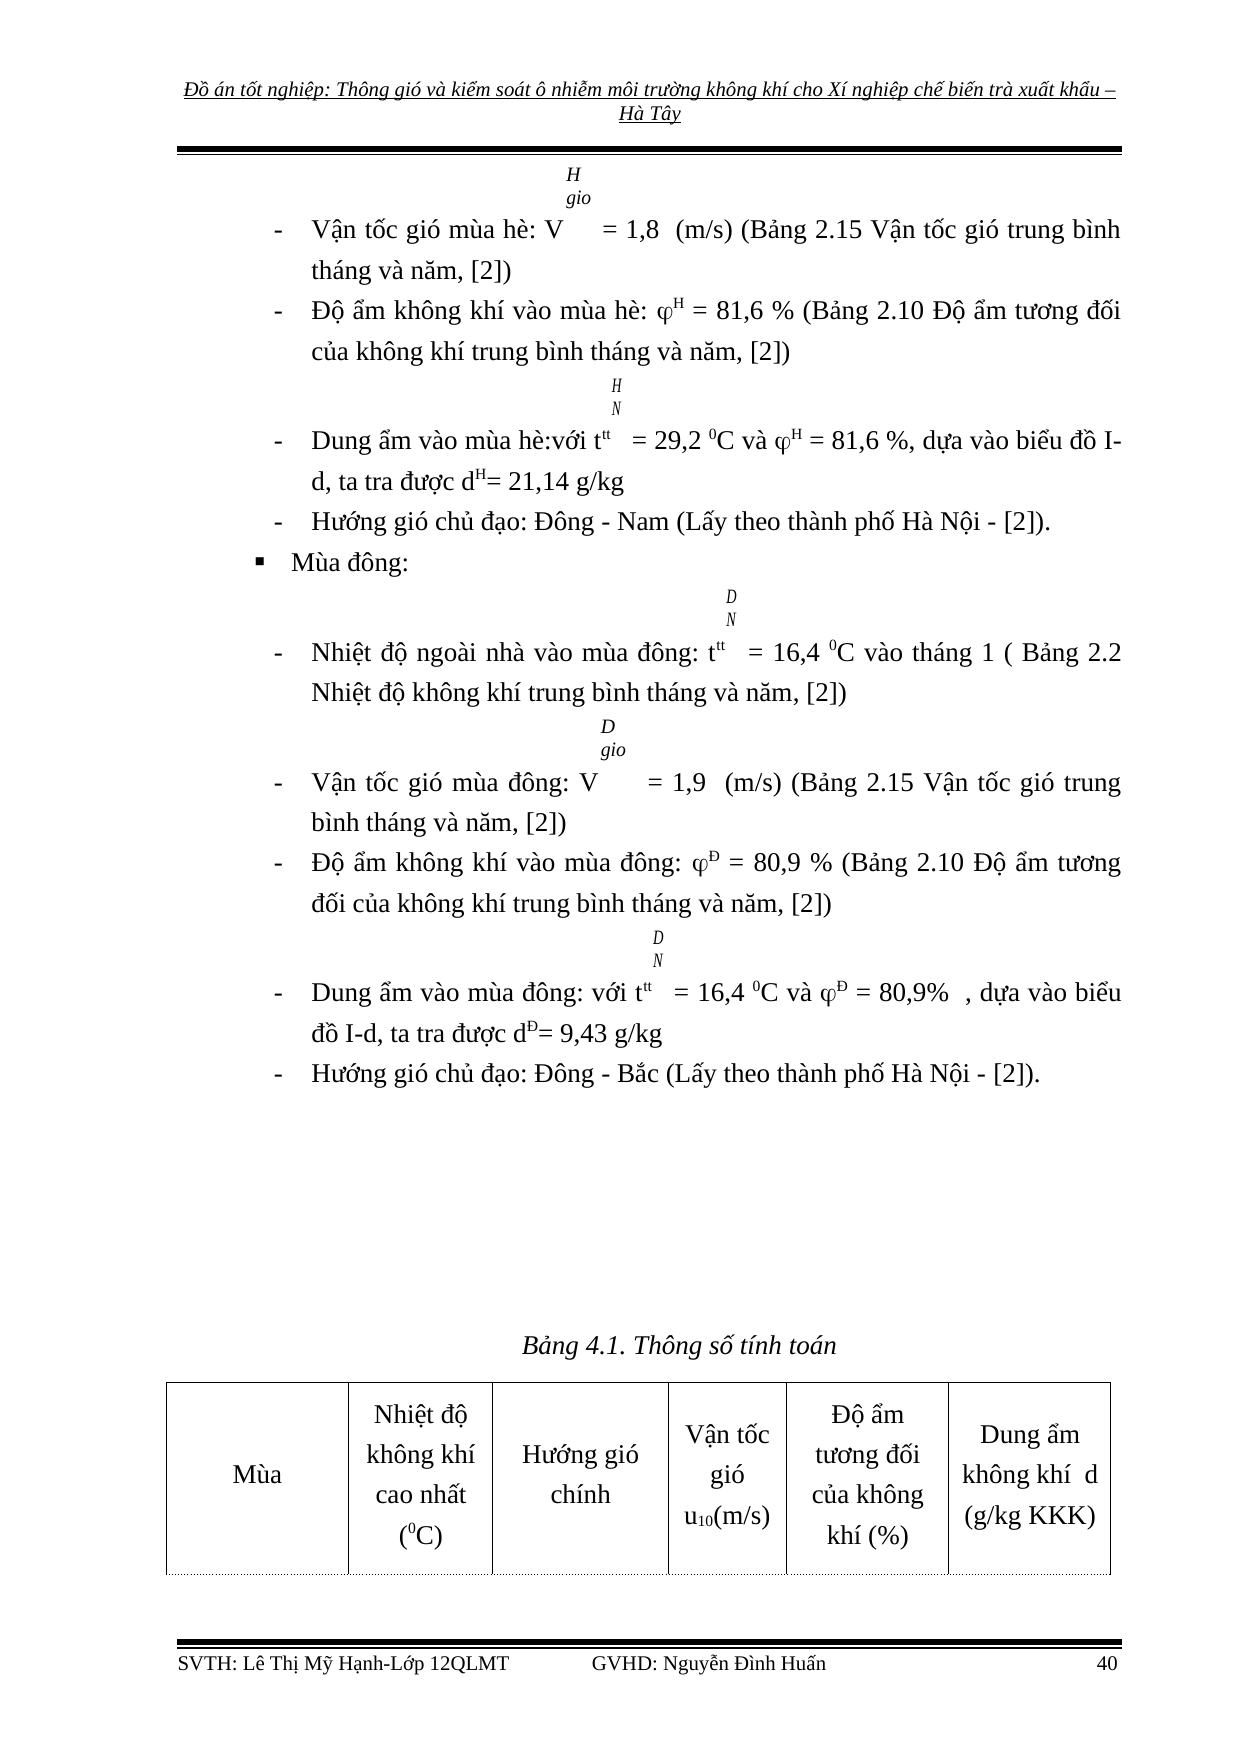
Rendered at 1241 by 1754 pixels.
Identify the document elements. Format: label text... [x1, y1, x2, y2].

list Vận tốc gió mùa đông: V = 1,9 (m/s) (Bảng 2.15 Vận tốc gió trung bình tháng và năm, [2]) [274, 716, 1122, 837]
list Hướng gió chủ đạo: Đông - Bắc (Lấy theo thành phố Hà Nội - [2]). [274, 1057, 1122, 1089]
table_header Hướng gió chính [493, 1383, 668, 1574]
table_header Độ ẩm tương đối của không khí (%) [787, 1383, 948, 1574]
text Bảng 4.1. Thông số tính toán [177, 1329, 1122, 1360]
list Nhiệt độ ngoài nhà vào mùa đông: ttt = 16,4 0C vào tháng 1 ( Bảng 2.2 Nhiệt độ không khí trung bình tháng và năm, [2]) [274, 586, 1122, 707]
table_header Vận tốc gió u10(m/s) [669, 1383, 786, 1574]
list Mùa đông: [253, 546, 1122, 577]
list Dung ẩm vào mùa hè:với ttt = 29,2 0C và H = 81,6 %, dựa vào biểu đồ I-d, ta tra được dH= 21,14 g/kg [274, 375, 1122, 496]
table_header Nhiệt độ không khí cao nhất (0C) [349, 1383, 492, 1574]
list Dung ẩm vào mùa đông: với ttt = 16,4 0C và Đ = 80,9% , dựa vào biểu đồ I-d, ta tra được dĐ= 9,43 g/kg [274, 927, 1122, 1048]
list Độ ẩm không khí vào mùa đông: Đ = 80,9 % (Bảng 2.10 Độ ẩm tương đối của không khí trung bình tháng và năm, [2]) [274, 846, 1122, 918]
list Độ ẩm không khí vào mùa hè: H = 81,6 % (Bảng 2.10 Độ ẩm tương đối của không khí trung bình tháng và năm, [2]) [274, 294, 1122, 366]
table_header Dung ẩm không khí d (g/kg KKK) [949, 1383, 1110, 1574]
list Vận tốc gió mùa hè: V = 1,8 (m/s) (Bảng 2.15 Vận tốc gió trung bình tháng và năm, [2]) [274, 164, 1122, 285]
table_header Mùa [167, 1383, 348, 1574]
list Hướng gió chủ đạo: Đông - Nam (Lấy theo thành phố Hà Nội - [2]). [274, 505, 1122, 537]
